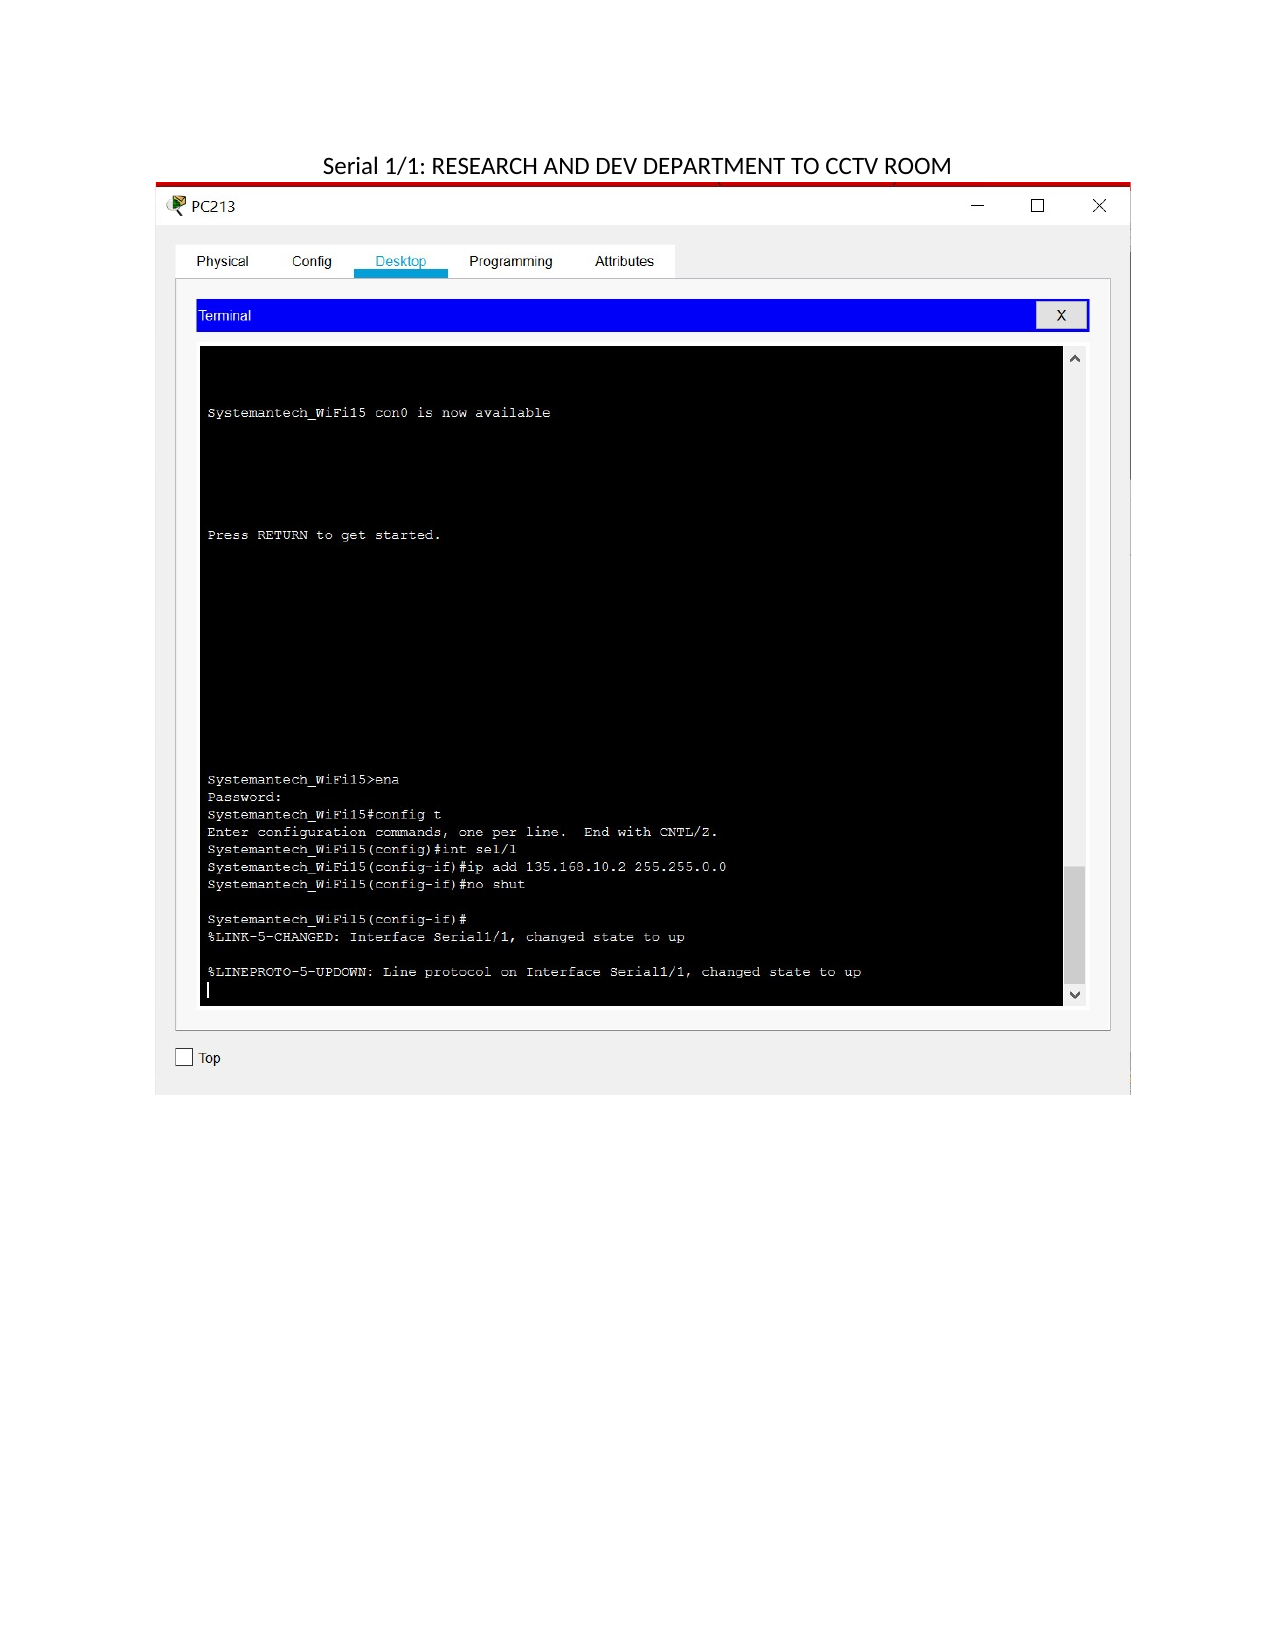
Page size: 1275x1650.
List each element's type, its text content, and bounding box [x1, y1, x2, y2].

picture [155, 182, 1131, 1095]
subtitle Serial 1/1: RESEARCH AND DEV DEPARTMENT TO CCTV ROOM [323, 150, 1125, 180]
